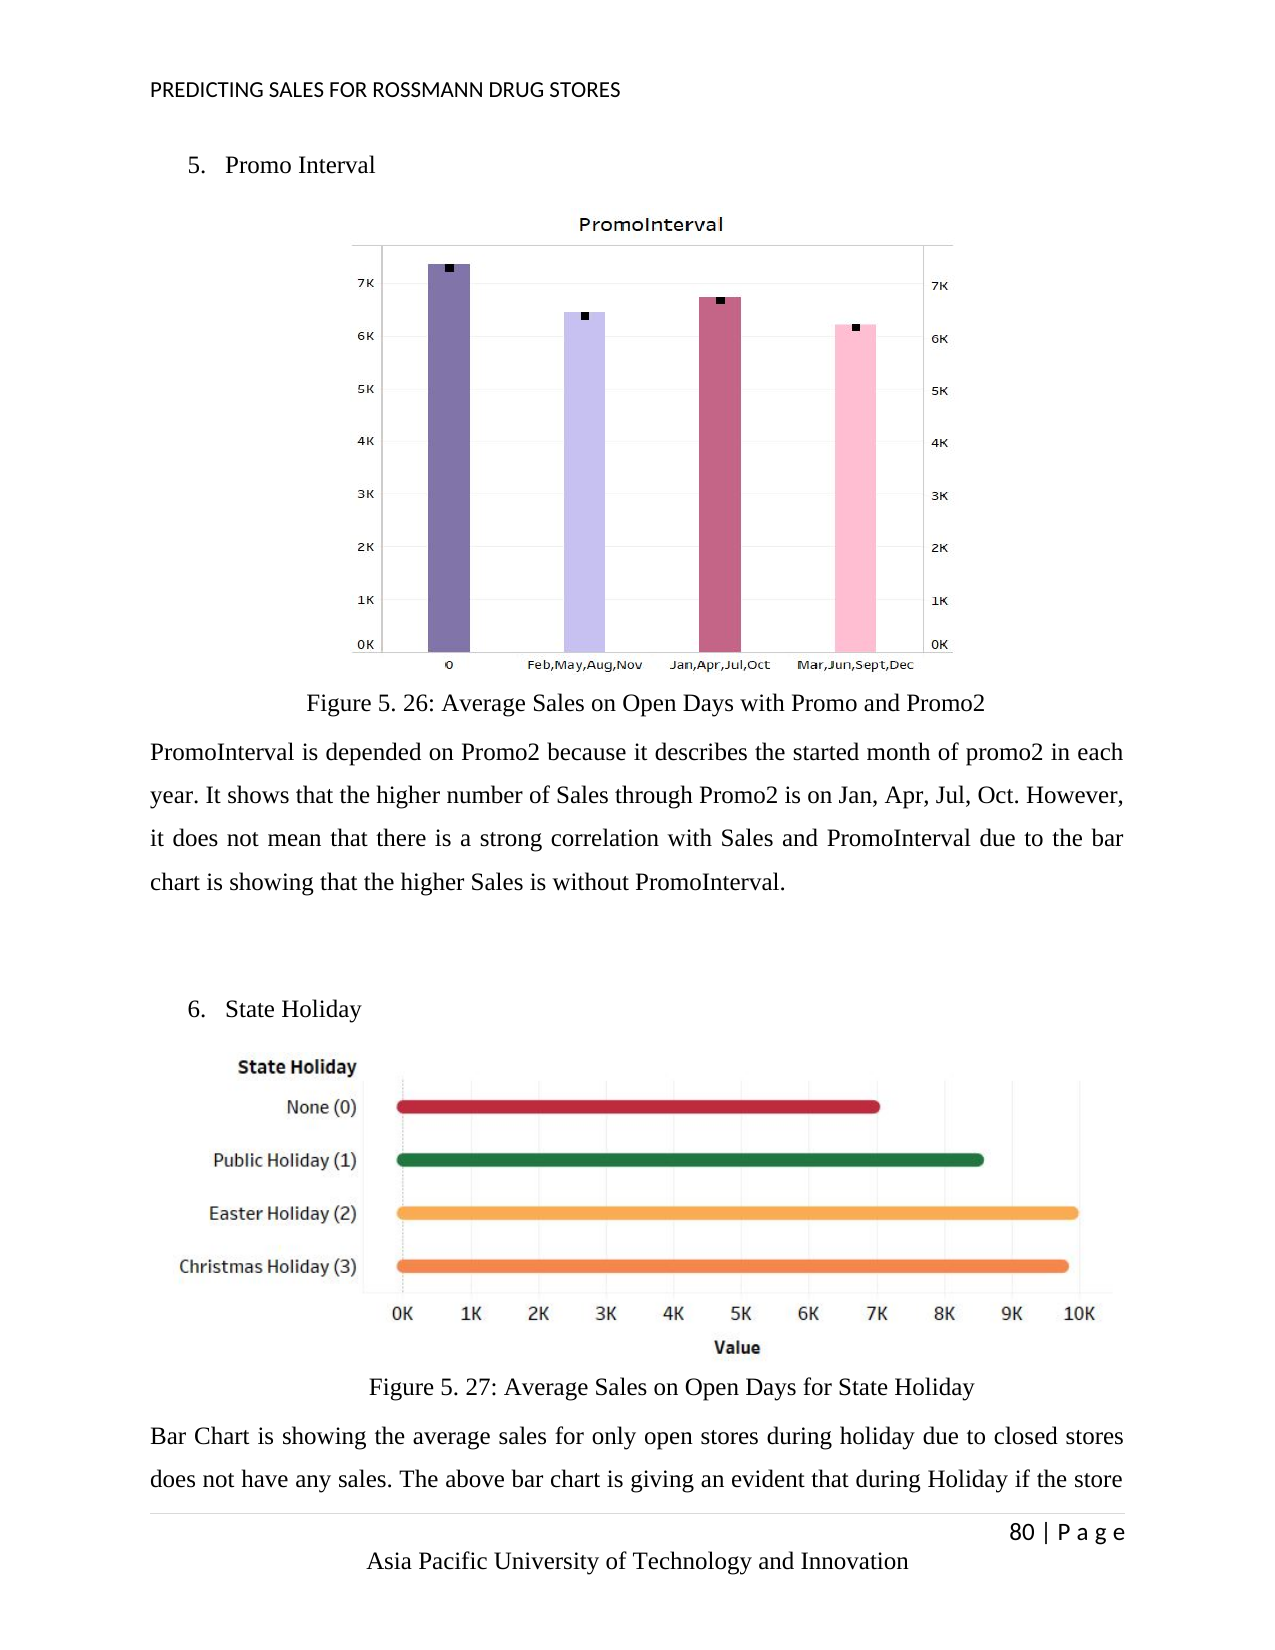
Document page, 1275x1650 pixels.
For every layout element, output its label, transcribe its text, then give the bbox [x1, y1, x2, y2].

picture [172, 1052, 1113, 1366]
text Figure 5. 26: Average Sales on Open Days with Promo and Promo2 [150, 688, 1125, 716]
list Promo Interval [187, 150, 1125, 179]
list State Holiday [187, 994, 1125, 1023]
text Figure 5. 27: Average Sales on Open Days for State Holiday [150, 1372, 1125, 1400]
text PromoInterval is depended on Promo2 because it describes the started month of promo2 in each year. It shows that the higher number of Sales through Promo2 is on Jan, Apr, Jul, Oct. However, it does not mean that there is a strong correlation with Sales and PromoInterval due to the bar chart is showing that the higher Sales is without PromoInterval. [150, 737, 1125, 895]
picture [350, 208, 961, 675]
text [150, 1421, 1125, 1493]
